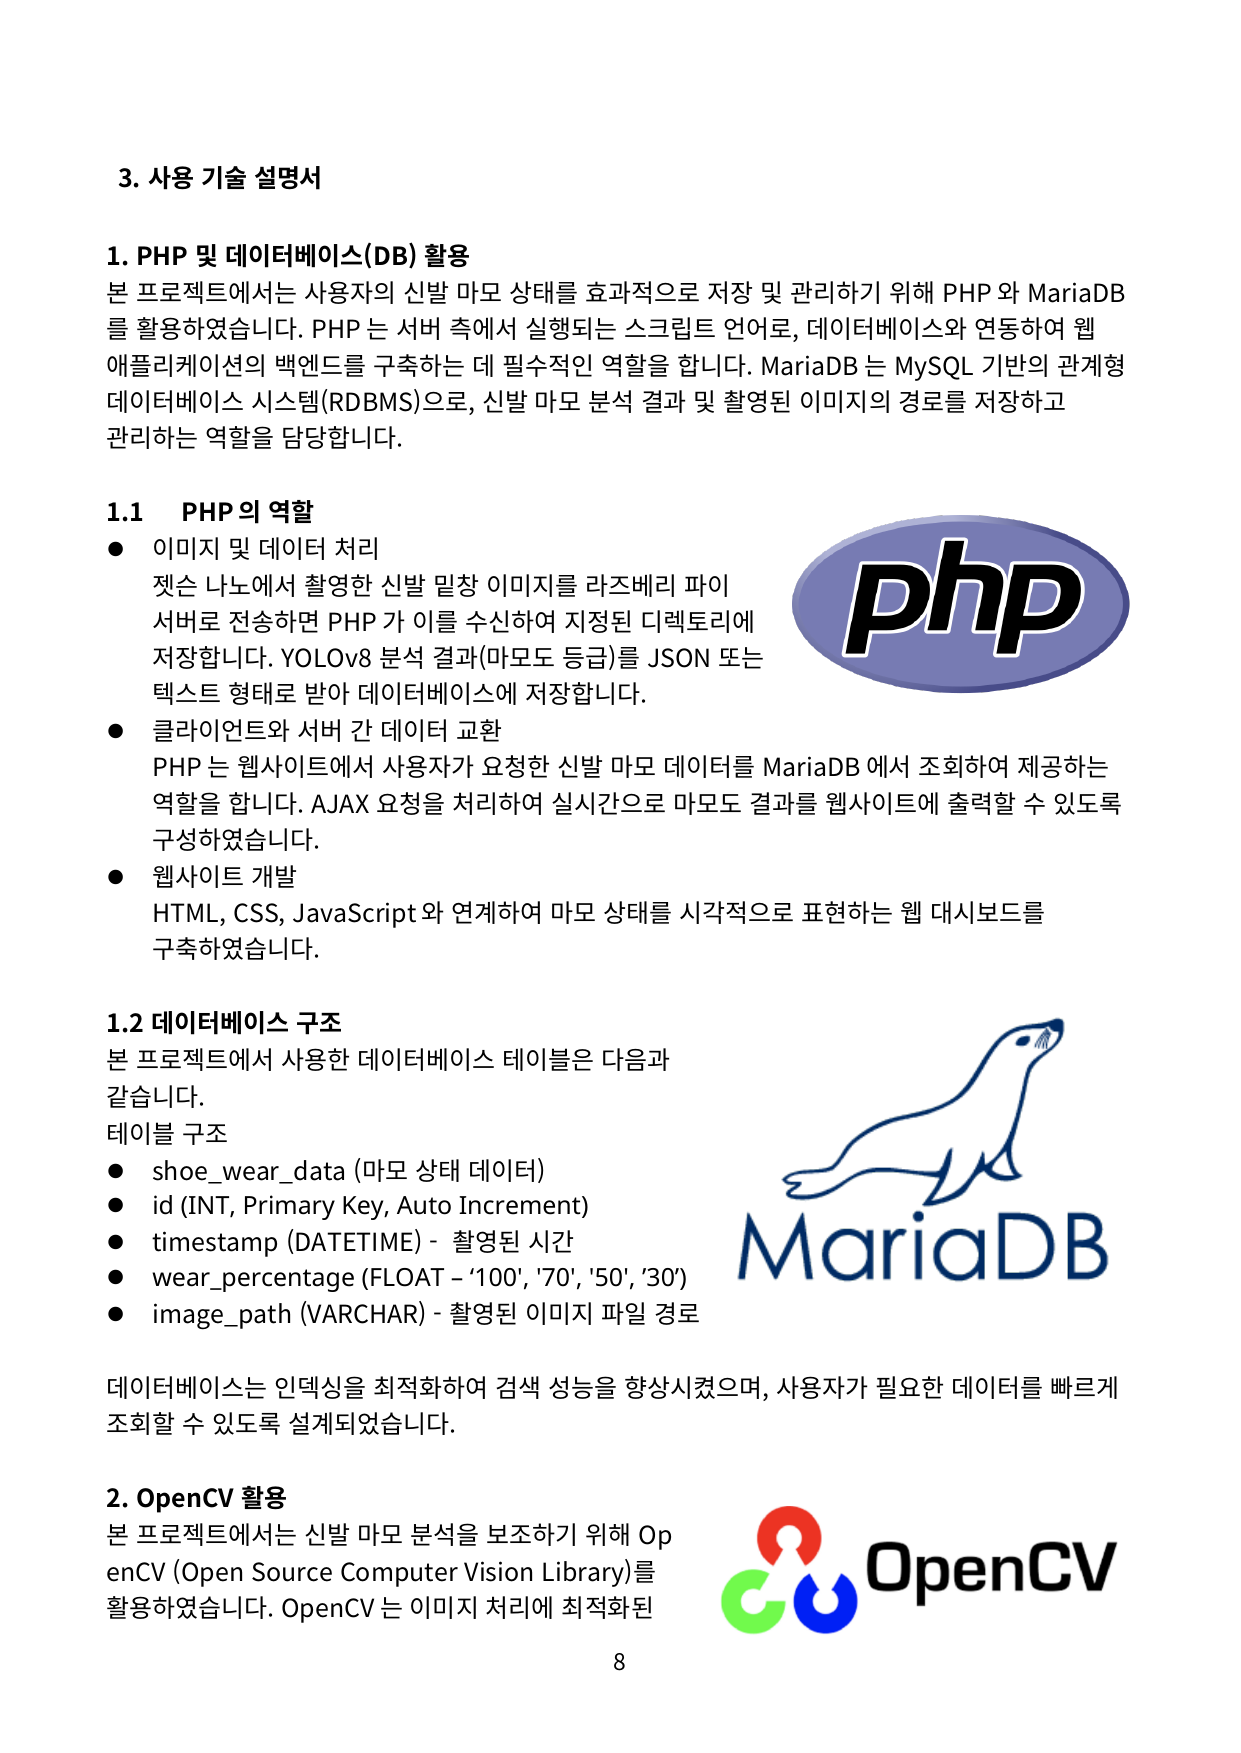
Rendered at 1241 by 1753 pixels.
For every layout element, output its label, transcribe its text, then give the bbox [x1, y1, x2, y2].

text 테이블 구조 [106, 1114, 716, 1150]
list shoe_wear_data (마모 상태 데이터) [106, 1151, 716, 1187]
list 웹사이트 개발 HTML, CSS, JavaScript와 연계하여 마모 상태를 시각적으로 표현하는 웹 대시보드를 구축하였습니다. [106, 857, 1134, 966]
text 본 프로젝트에서는 사용자의 신발 마모 상태를 효과적으로 저장 및 관리하기 위해 PHP와 MariaDB를 활용하였습니다. PHP는 서버 측에서 실행되는 스크립트 언어로, 데이터베이스와 연동하여 웹 애플리케이션의 백엔드를 구축하는 데 필수적인 역할을 합니다. MariaDB는 MySQL 기반의 관계형 데이터베이스 시스템(RDBMS)으로, 신발 마모 분석 결과 및 촬영된 이미지의 경로를 저장하고 관리하는 역할을 담당합니다. [106, 274, 1134, 455]
list wear_percentage (FLOAT – ‘100', '70', '50', ’30’) [106, 1260, 1134, 1294]
list timestamp (DATETIME) - 촬영된 시간 [106, 1223, 716, 1259]
list image_path (VARCHAR) - 촬영된 이미지 파일 경로 [106, 1294, 1134, 1331]
text 2. OpenCV 활용 [106, 1479, 1134, 1515]
list 클라이언트와 서버 간 데이터 교환 PHP는 웹사이트에서 사용자가 요청한 신발 마모 데이터를 MariaDB에서 조회하여 제공하는 역할을 합니다. AJAX 요청을 처리하여 실시간으로 마모도 결과를 웹사이트에 출력할 수 있도록 구성하였습니다. [106, 712, 1134, 857]
text 1.2 데이터베이스 구조 [106, 1004, 1134, 1040]
list PHP의 역할 [106, 493, 1134, 529]
list id (INT, Primary Key, Auto Increment) [106, 1188, 716, 1222]
picture [787, 510, 1134, 698]
text 데이터베이스는 인덱싱을 최적화하여 검색 성능을 향상시켰으며, 사용자가 필요한 데이터를 빠르게 조회할 수 있도록 설계되었습니다. [106, 1368, 1134, 1441]
picture [699, 1483, 1134, 1648]
text 1. PHP 및 데이터베이스(DB) 활용 [106, 237, 1134, 273]
text 본 프로젝트에서 사용한 데이터베이스 테이블은 다음과 같습니다. [106, 1041, 716, 1113]
picture [716, 1013, 1134, 1287]
text 3. 사용 기술 설명서 [118, 159, 1134, 195]
